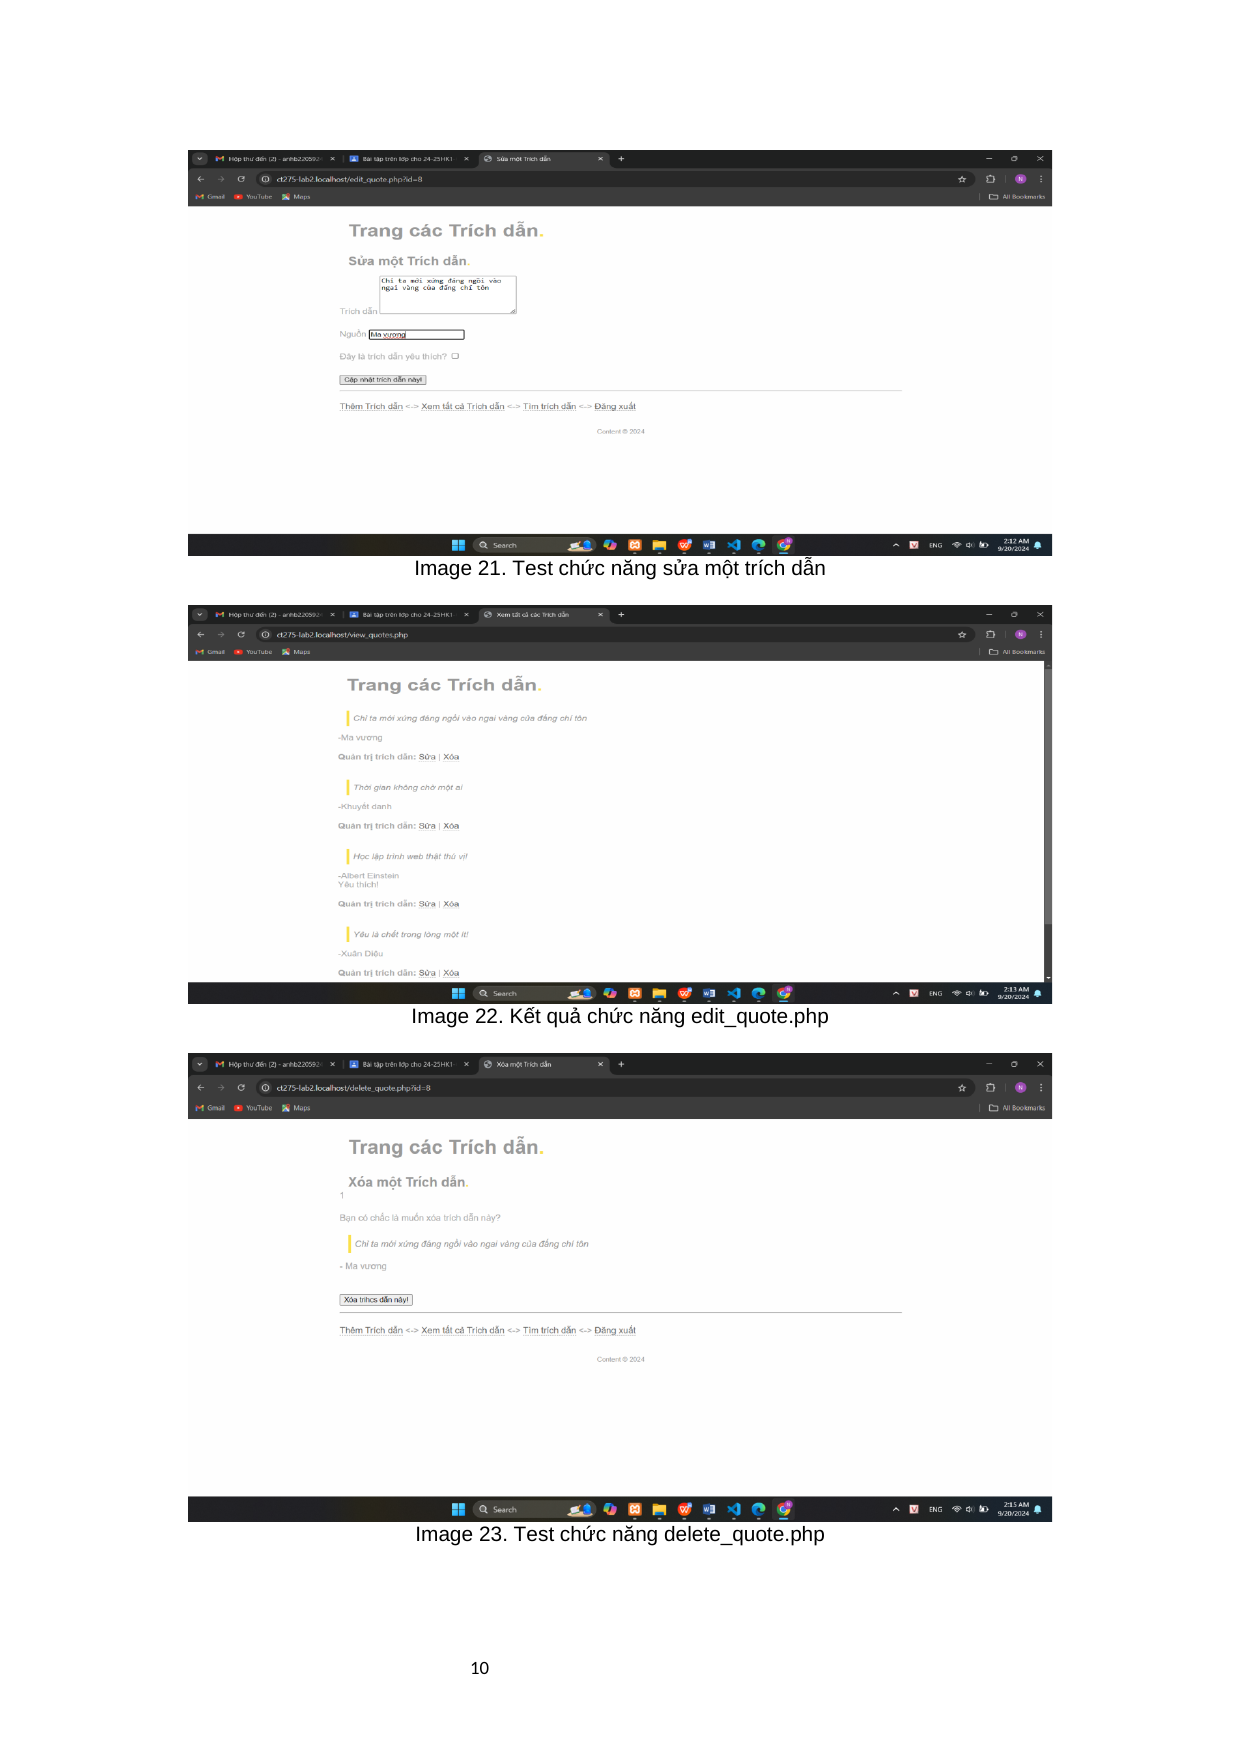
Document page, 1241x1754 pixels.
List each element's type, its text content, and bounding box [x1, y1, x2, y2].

text Image 21. Test chức năng sửa một trích dẫn [187, 556, 1053, 580]
text Image 22. Kết quả chức năng edit_quote.php [187, 1004, 1053, 1028]
picture [188, 150, 1053, 556]
text Image 23. Test chức năng delete_quote.php [187, 1522, 1053, 1546]
picture [188, 605, 1053, 1004]
picture [188, 1053, 1053, 1522]
